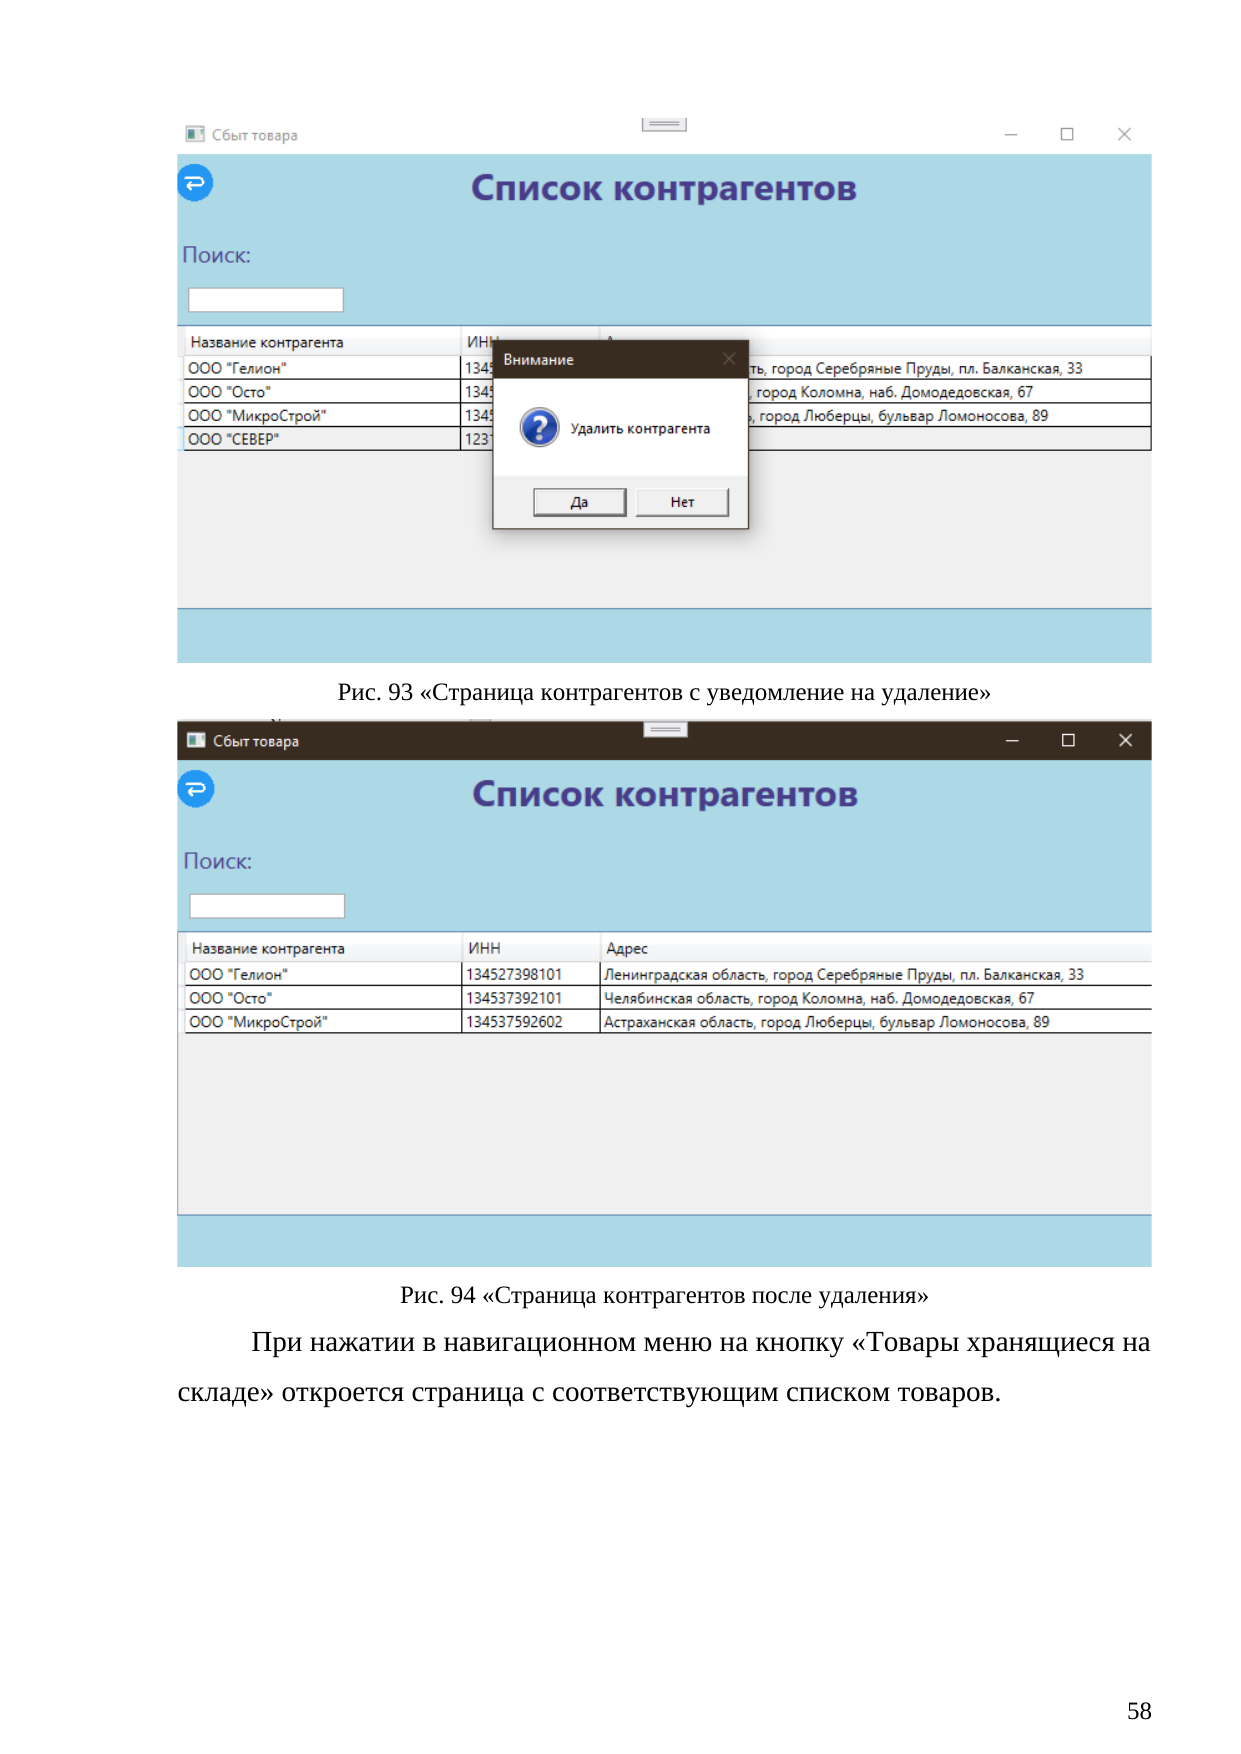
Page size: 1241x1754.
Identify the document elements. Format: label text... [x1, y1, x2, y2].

picture [177, 719, 1152, 1267]
text При нажатии в навигационном меню на кнопку «Товары хранящиеся на складе» откроется страница с соответствующим списком товаров. [177, 1324, 1152, 1408]
text Рис. 94 «Страница контрагентов после удаления» [177, 1281, 1152, 1309]
text Рис. 93 «Страница контрагентов с уведомление на удаление» [177, 677, 1152, 705]
picture [177, 118, 1152, 663]
